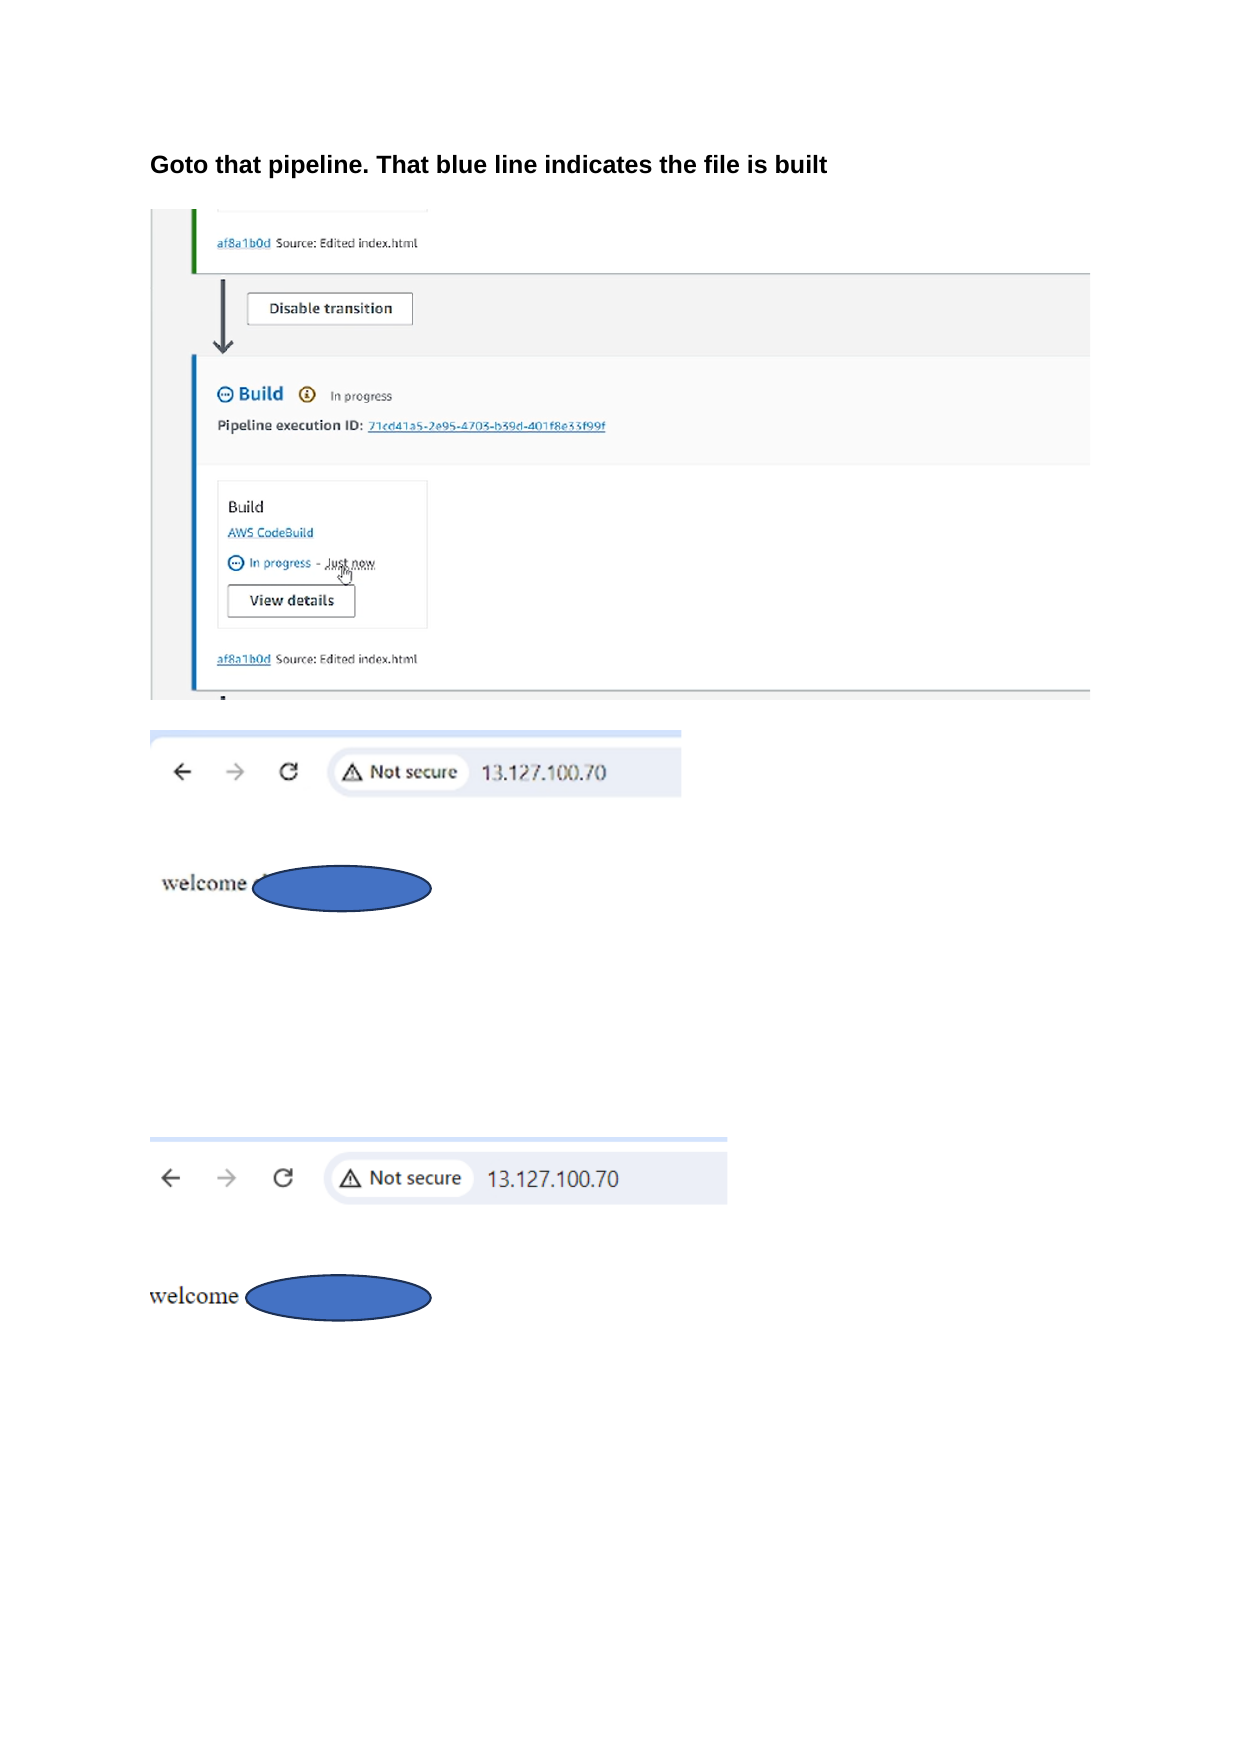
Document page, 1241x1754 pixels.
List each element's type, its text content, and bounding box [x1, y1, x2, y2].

picture [150, 209, 1091, 700]
picture [150, 1137, 728, 1340]
picture [150, 730, 682, 937]
text Goto that pipeline. That blue line indicates the file is built [150, 150, 1090, 179]
